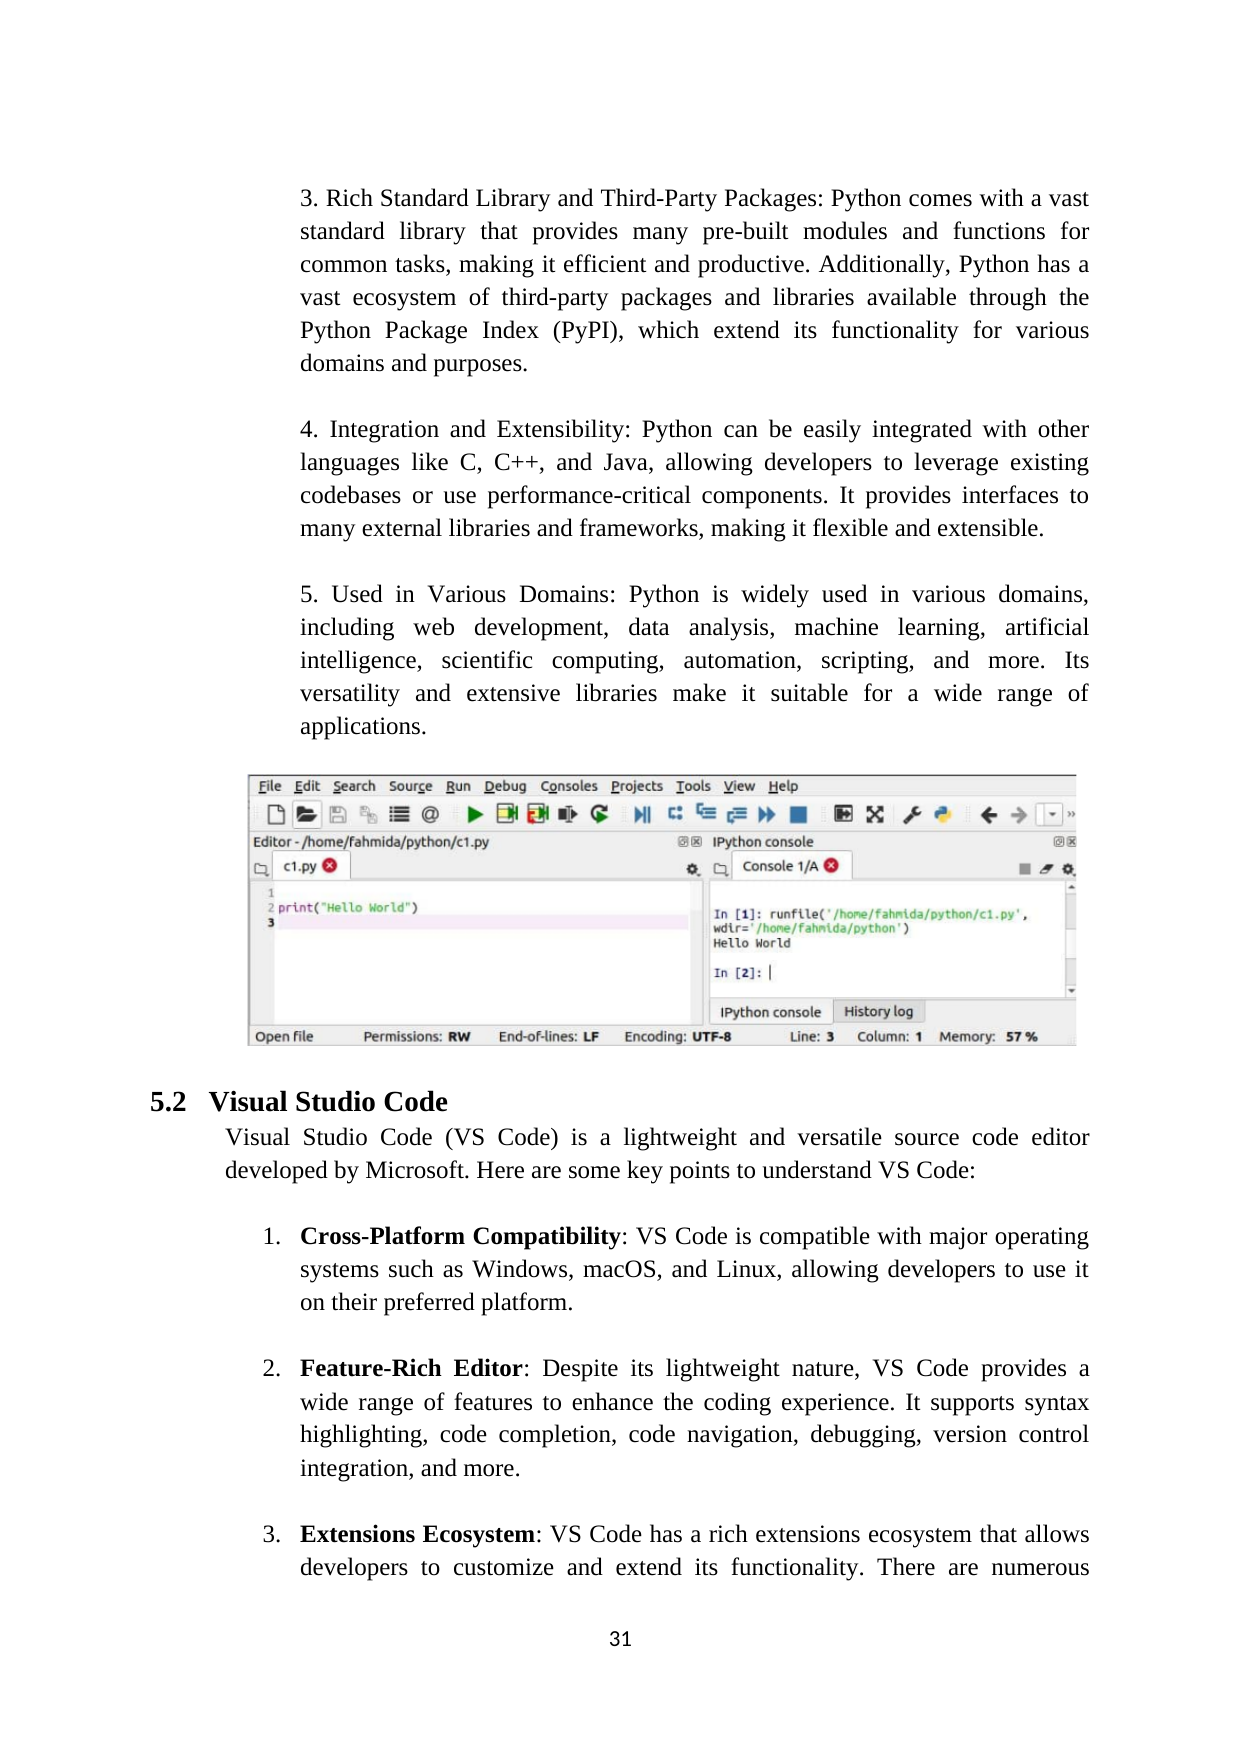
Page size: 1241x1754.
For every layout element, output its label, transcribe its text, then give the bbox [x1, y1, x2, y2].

picture [238, 774, 1077, 1047]
list 3. Rich Standard Library and Third-Party Packages: Python comes with a vast standard library that provides many pre-built modules and functions for common tasks, making it efficient and productive. Additionally, Python has a vast ecosystem of third-party packages and libraries available through the Python Package Index (PyPI), which extend its functionality for various domains and purposes. [300, 183, 1090, 377]
list 5.2 Visual Studio Code [150, 1084, 1090, 1117]
list Visual Studio Code (VS Code) is a lightweight and versatile source code editor developed by Microsoft. Here are some key points to understand VS Code: [225, 1122, 1090, 1184]
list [262, 1519, 1090, 1580]
list Cross-Platform Compatibility: VS Code is compatible with major operating systems such as Windows, macOS, and Linux, allowing developers to use it on their preferred platform. [262, 1221, 1090, 1316]
list Feature-Rich Editor: Despite its lightweight nature, VS Code provides a wide range of features to enhance the coding experience. It supports syntax highlighting, code completion, code navigation, debugging, version control integration, and more. [262, 1353, 1090, 1481]
list 4. Integration and Extensibility: Python can be easily integrated with other languages like C, C++, and Java, allowing developers to leverage existing codebases or use performance-critical components. It provides interfaces to many external libraries and frameworks, making it flexible and extensible. [300, 414, 1090, 542]
list 5. Used in Various Domains: Python is widely used in various domains, including web development, data analysis, machine learning, artificial intelligence, scientific computing, automation, scripting, and more. Its versatility and extensive libraries make it suitable for a wide range of applications. [300, 579, 1090, 740]
